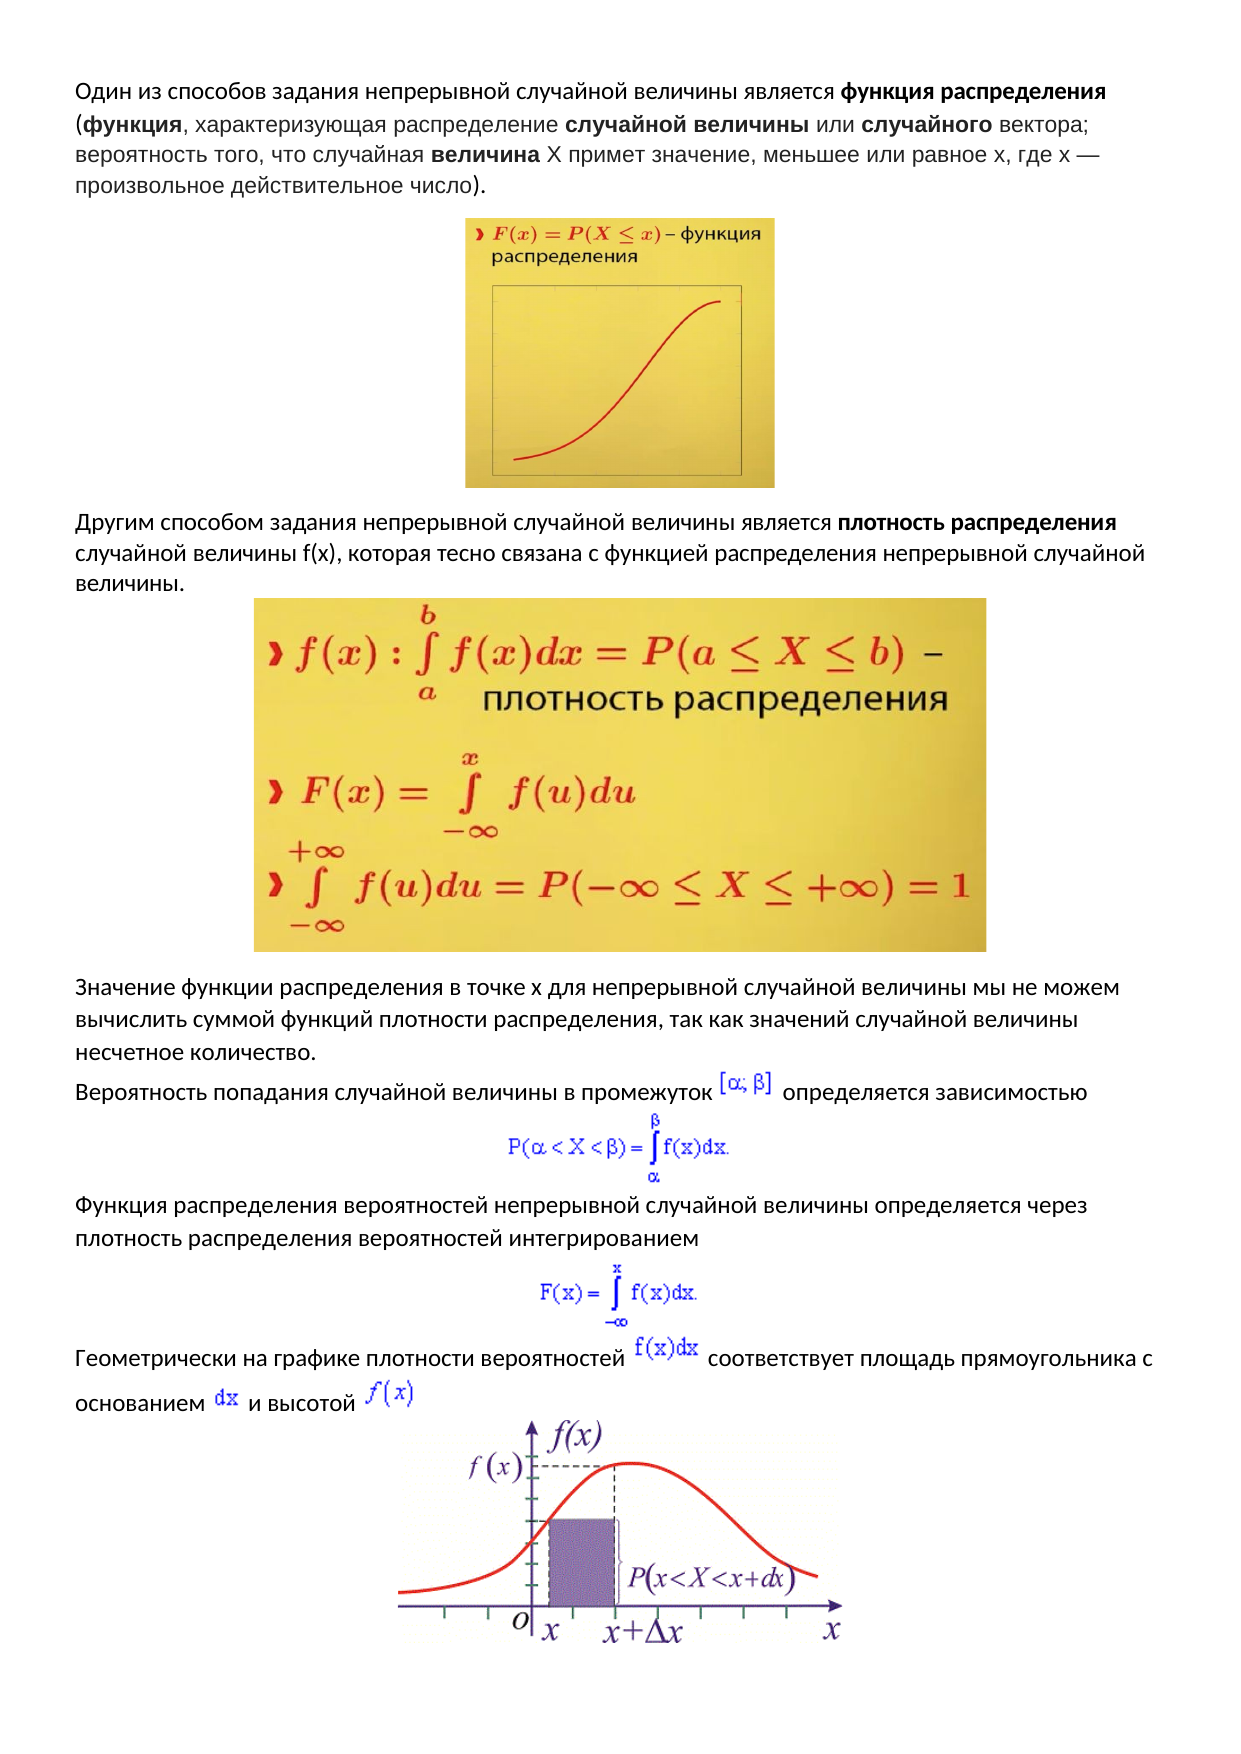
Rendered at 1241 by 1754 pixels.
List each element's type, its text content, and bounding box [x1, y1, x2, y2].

text Геометрически на графике плотности вероятностей соответствует площадь прямоугольника с основанием и высотой [75, 1335, 1165, 1418]
picture [506, 1109, 734, 1187]
picture [631, 1335, 703, 1367]
picture [253, 598, 987, 952]
text Значение функции распределения в точке х для непрерывной случайной величины мы не можем вычислить суммой функций плотности распределения, так как значений случайной величины несчетное количество. [75, 971, 1165, 1067]
text Вероятность попадания случайной величины в промежуток определяется зависимостью [75, 1069, 1165, 1107]
picture [538, 1255, 703, 1333]
picture [361, 1374, 418, 1412]
picture [211, 1384, 243, 1412]
text Другим способом задания непрерывной случайной величины является плотность распределения случайной величины f(x), которая тесно связана с функцией распределения непрерывной случайной величины. [75, 507, 1165, 598]
picture [465, 218, 775, 488]
text Функция распределения вероятностей непрерывной случайной величины определяется через плотность распределения вероятностей интегрированием [75, 1189, 1165, 1253]
picture [718, 1069, 777, 1101]
text Один из способов задания непрерывной случайной величины является функция распределения (функция, характеризующая распределение случайной величины или случайного вектора; вероятность того, что случайная величина X примет значение, меньшее или равное х, где х — произвольное действительное число). [75, 75, 1165, 200]
picture [397, 1420, 843, 1643]
